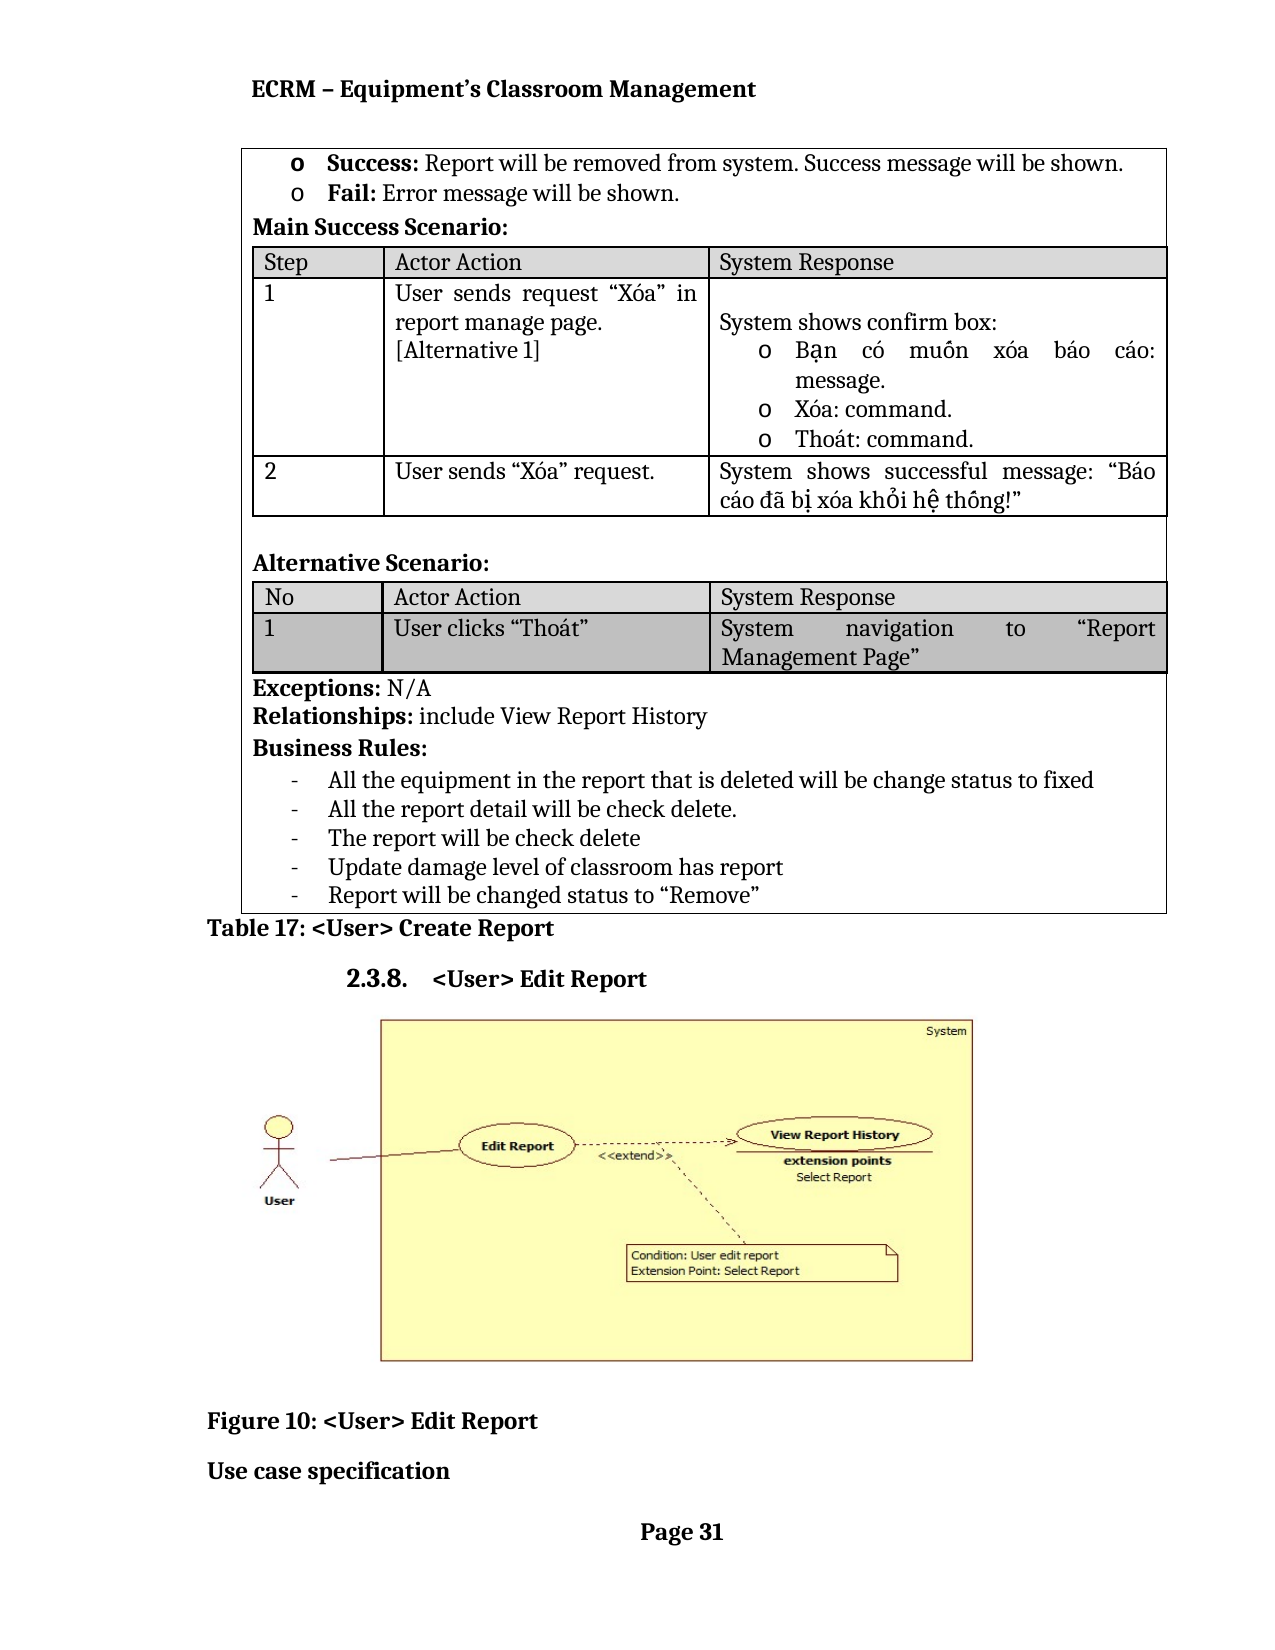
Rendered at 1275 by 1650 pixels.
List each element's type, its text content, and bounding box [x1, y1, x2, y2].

list <User> Edit Report [346, 963, 1157, 994]
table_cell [242, 149, 1166, 913]
picture [206, 999, 996, 1382]
text Use case specification [207, 1457, 1157, 1485]
